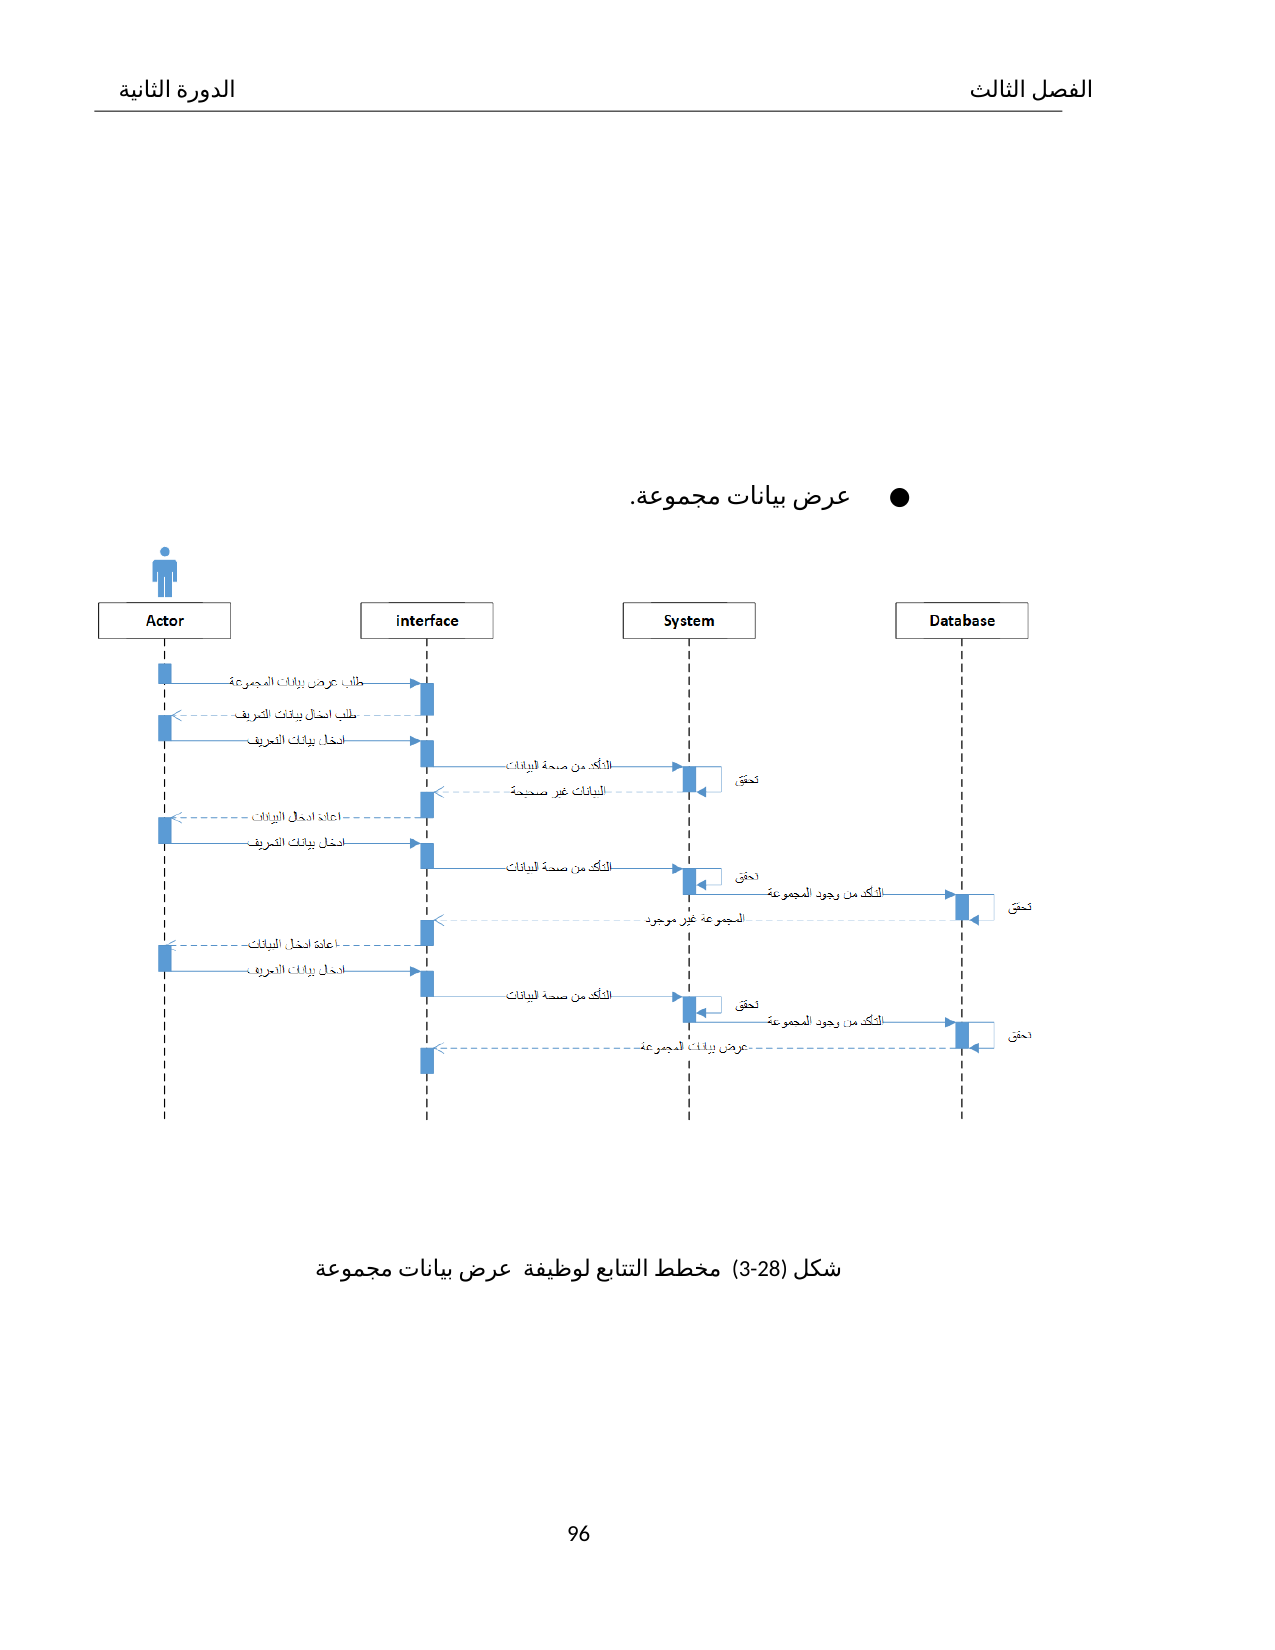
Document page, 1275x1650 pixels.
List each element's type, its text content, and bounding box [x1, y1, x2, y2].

picture [97, 545, 1039, 1126]
list عرض بيانات مجموعة. [118, 468, 889, 519]
text شكل (28-3) مخطط التتابع لوظيفة عرض بيانات مجموعة [118, 1254, 1039, 1282]
